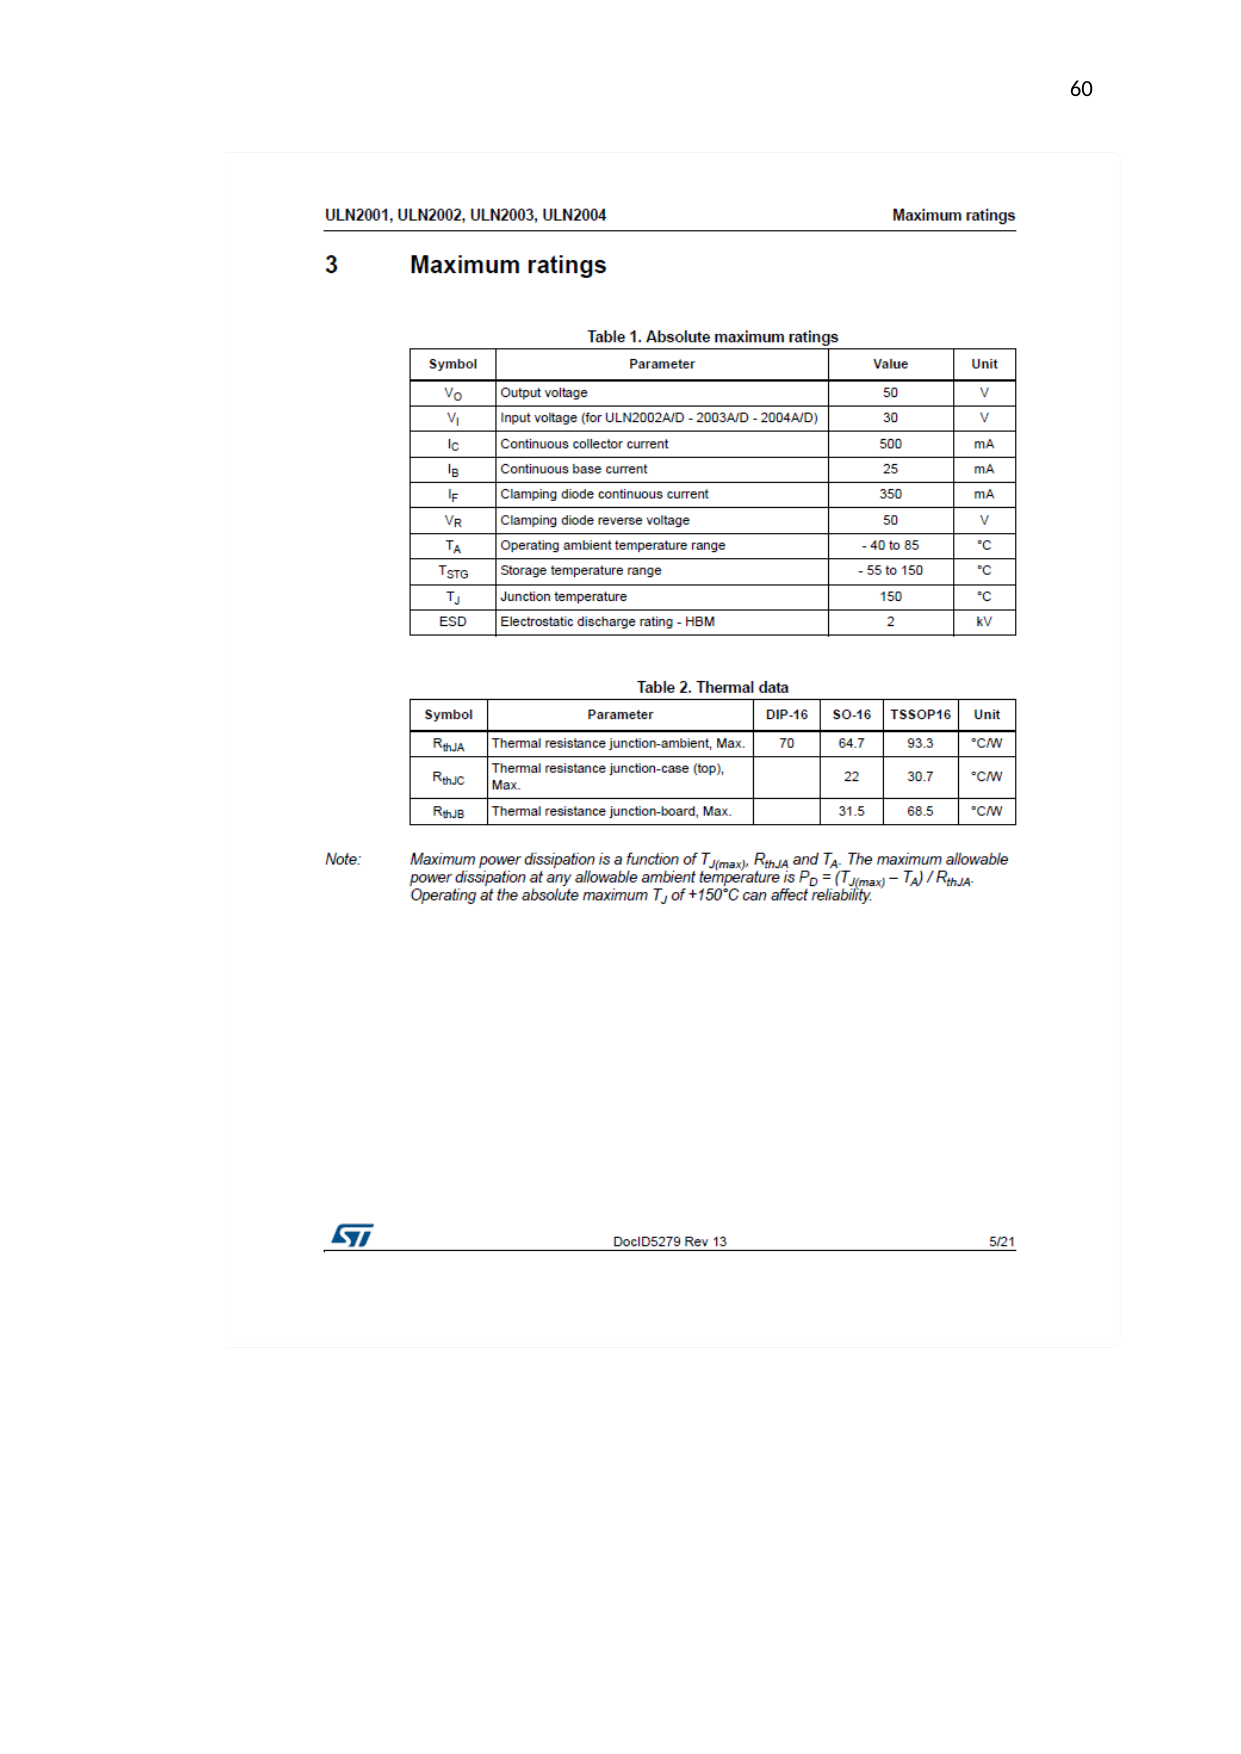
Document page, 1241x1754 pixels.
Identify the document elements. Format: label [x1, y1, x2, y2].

picture [225, 150, 1125, 1349]
